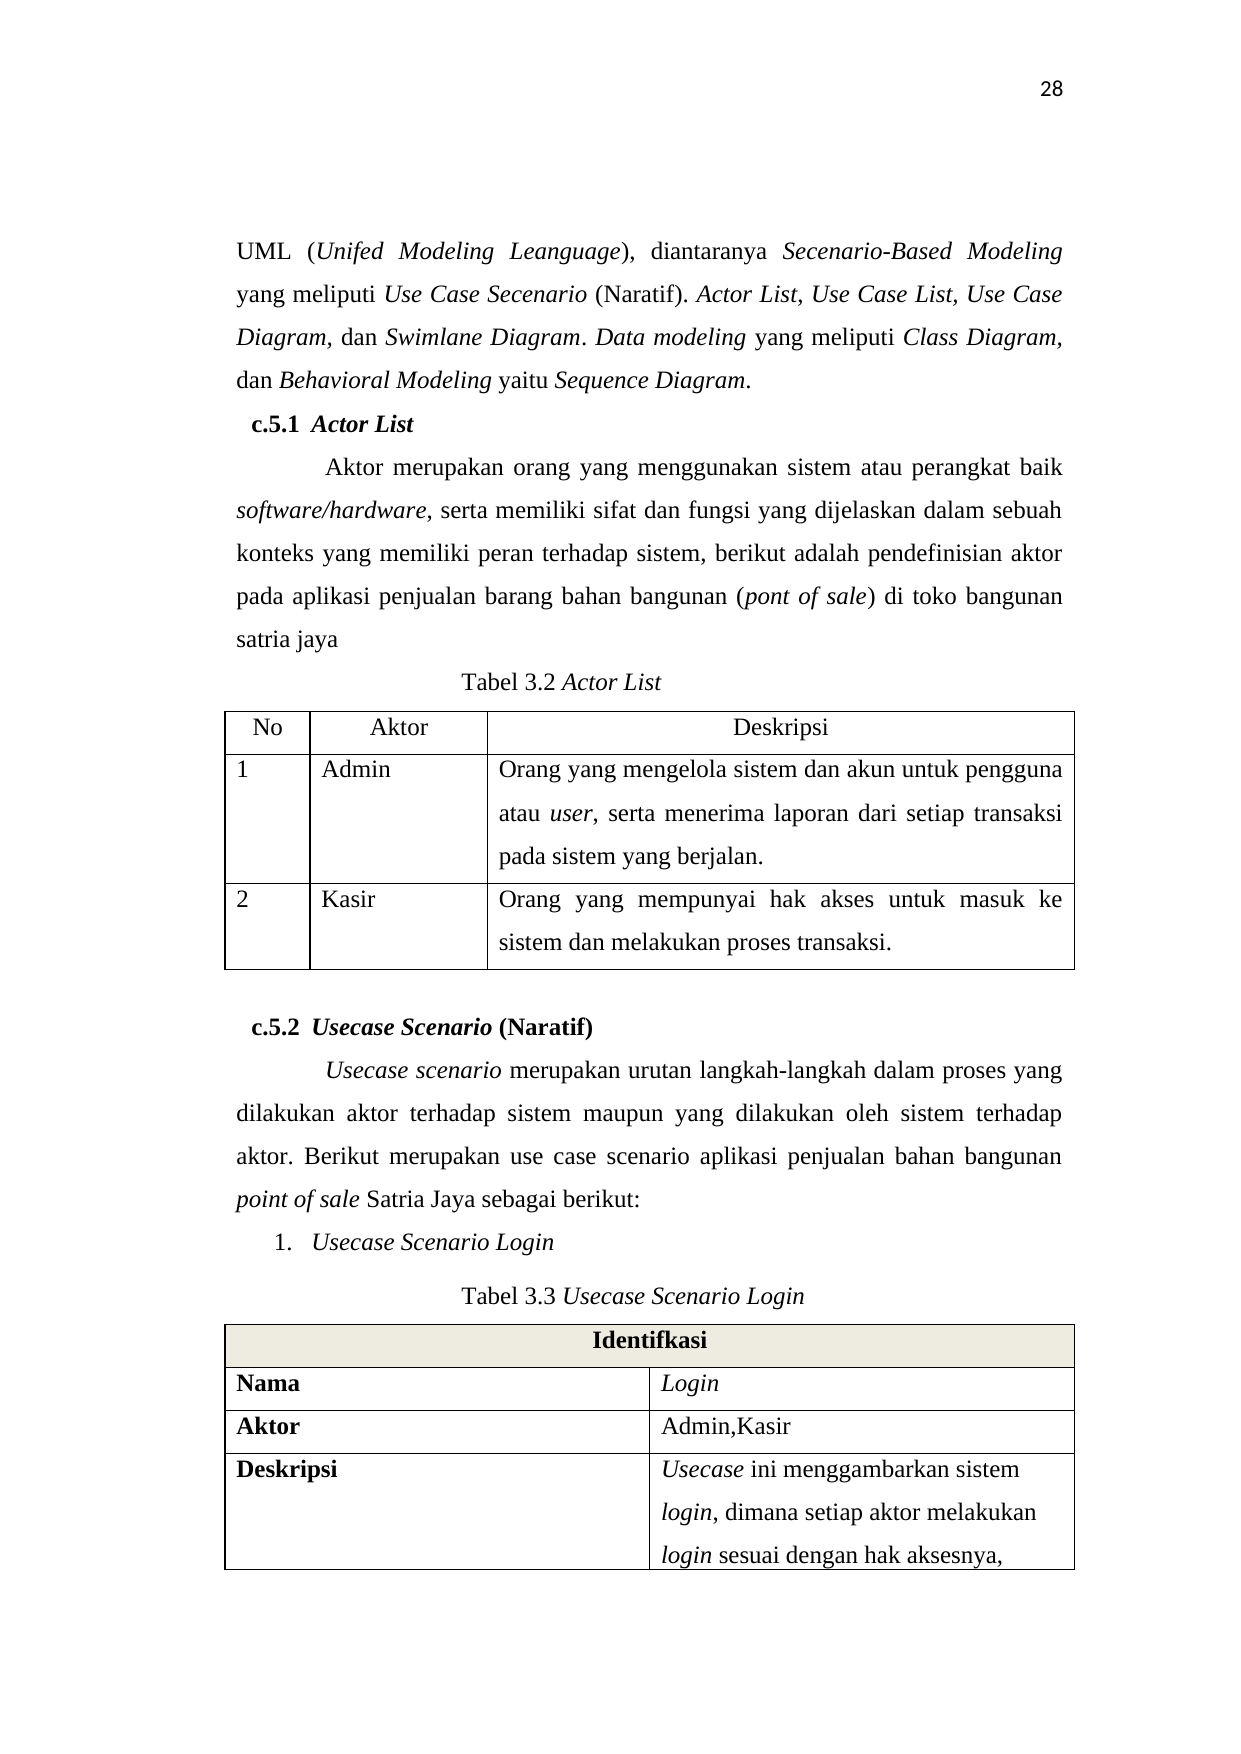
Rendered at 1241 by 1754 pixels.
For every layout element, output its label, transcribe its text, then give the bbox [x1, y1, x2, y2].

table_cell Login [650, 1368, 1074, 1410]
table_cell Nama [226, 1368, 649, 1410]
text Usecase scenario merupakan urutan langkah-langkah dalam proses yang dilakukan aktor terhadap sistem maupun yang dilakukan oleh sistem terhadap aktor. Berikut merupakan use case scenario aplikasi penjualan bahan bangunan point of sale Satria Jaya sebagai berikut: [236, 1055, 1063, 1213]
list Usecase Scenario Login [274, 1227, 1063, 1256]
table_header No [226, 712, 309, 753]
table_cell Orang yang mengelola sistem dan akun untuk pengguna atau user, serta menerima laporan dari setiap transaksi pada sistem yang berjalan. [488, 755, 1074, 883]
table_cell Aktor [226, 1411, 649, 1453]
subtitle Actor List [251, 409, 1063, 437]
table_header Identifkasi [226, 1325, 1074, 1367]
subtitle Usecase Scenario (Naratif) [251, 1012, 1063, 1041]
table_cell Admin [311, 755, 487, 883]
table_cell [650, 1454, 1074, 1569]
table_header Deskripsi [488, 712, 1074, 753]
table_cell Deskripsi [226, 1454, 649, 1569]
table_cell 1 [226, 755, 309, 883]
text Aktor merupakan orang yang menggunakan sistem atau perangkat baik software/hardware, serta memiliki sifat dan fungsi yang dijelaskan dalam sebuah konteks yang memiliki peran terhadap sistem, berikut adalah pendefinisian aktor pada aplikasi penjualan barang bahan bangunan (pont of sale) di toko bangunan satria jaya [236, 452, 1063, 653]
table_cell 2 [226, 884, 309, 969]
table_cell Orang yang mempunyai hak akses untuk masuk ke sistem dan melakukan proses transaksi. [488, 884, 1074, 969]
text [236, 236, 1063, 394]
subtitle Tabel 3.3 Usecase Scenario Login [461, 1281, 1063, 1310]
table_cell Admin,Kasir [650, 1411, 1074, 1453]
table_cell Kasir [311, 884, 487, 969]
subtitle Tabel 3.2 Actor List [461, 667, 1063, 696]
table_header Aktor [311, 712, 487, 753]
